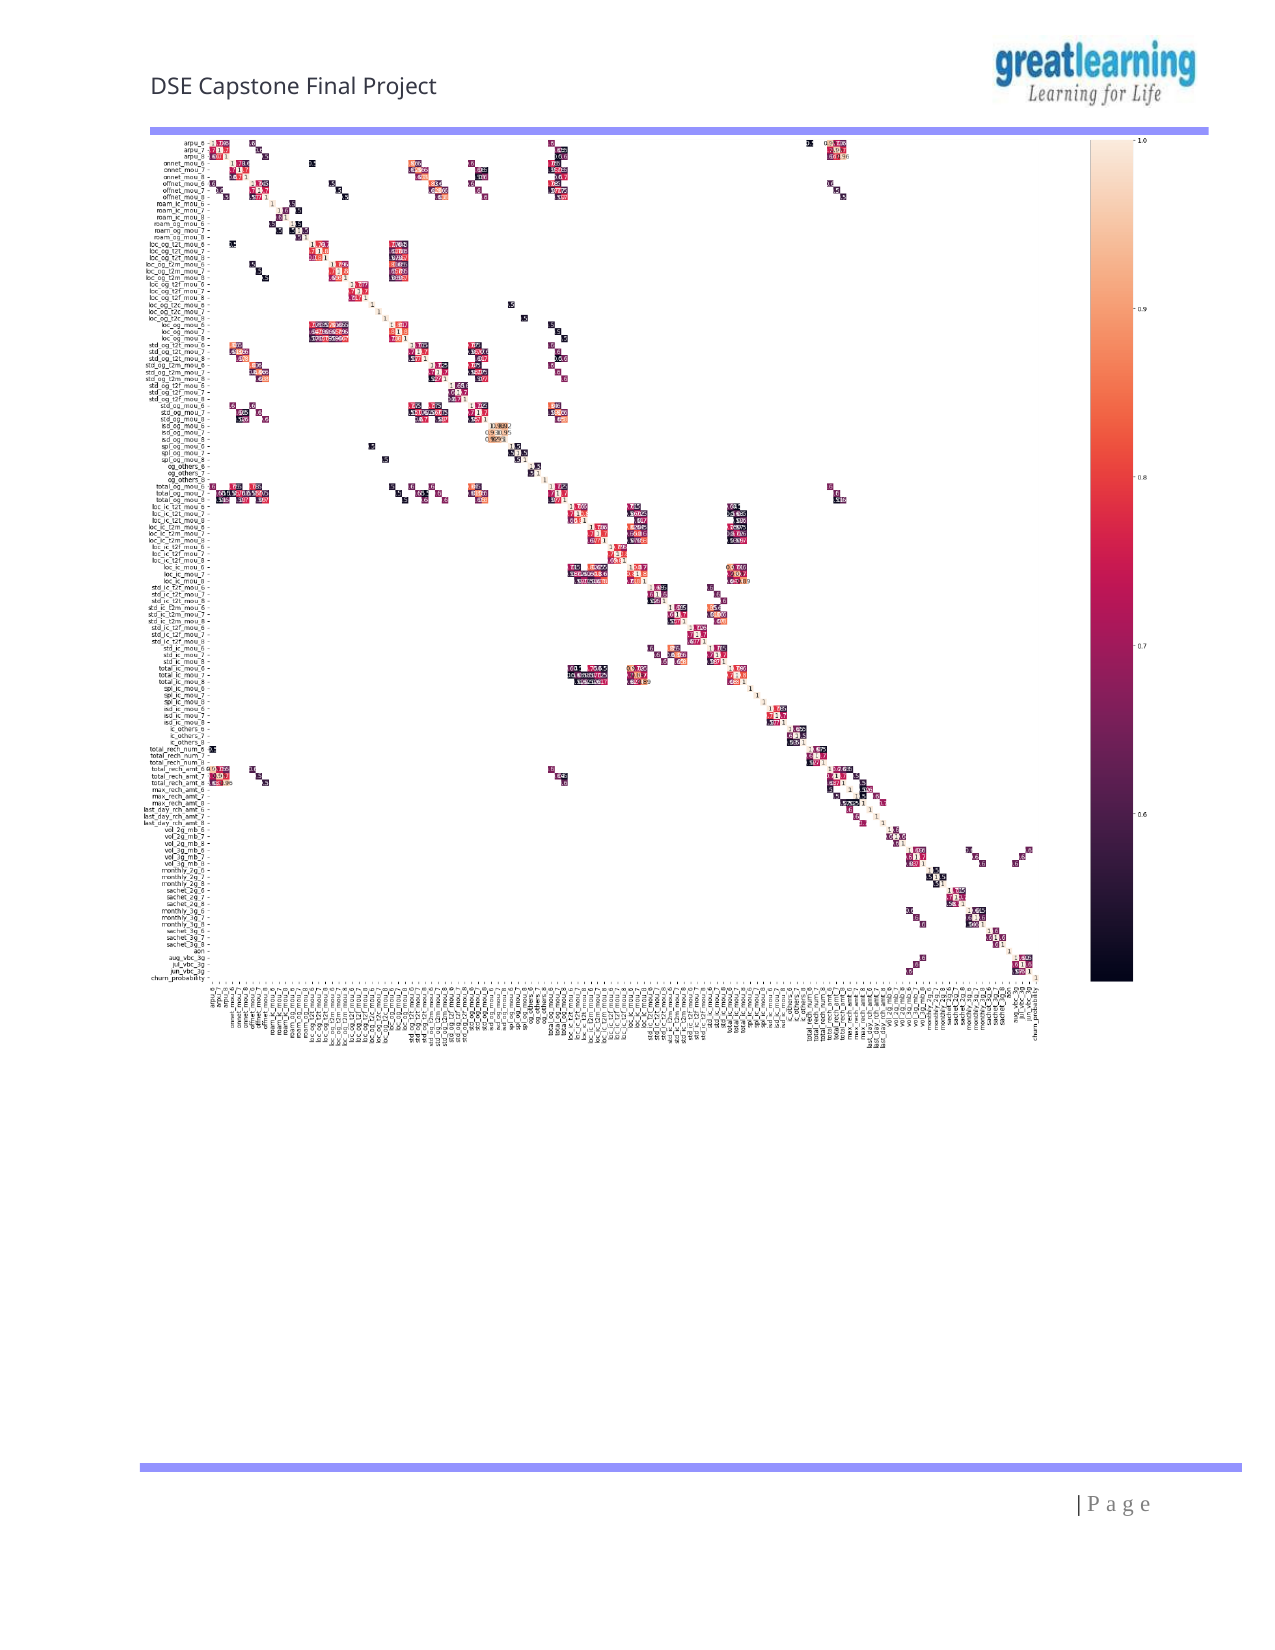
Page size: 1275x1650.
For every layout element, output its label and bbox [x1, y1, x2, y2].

picture [992, 35, 1198, 108]
picture [139, 1463, 1242, 1472]
picture [139, 127, 1209, 1051]
